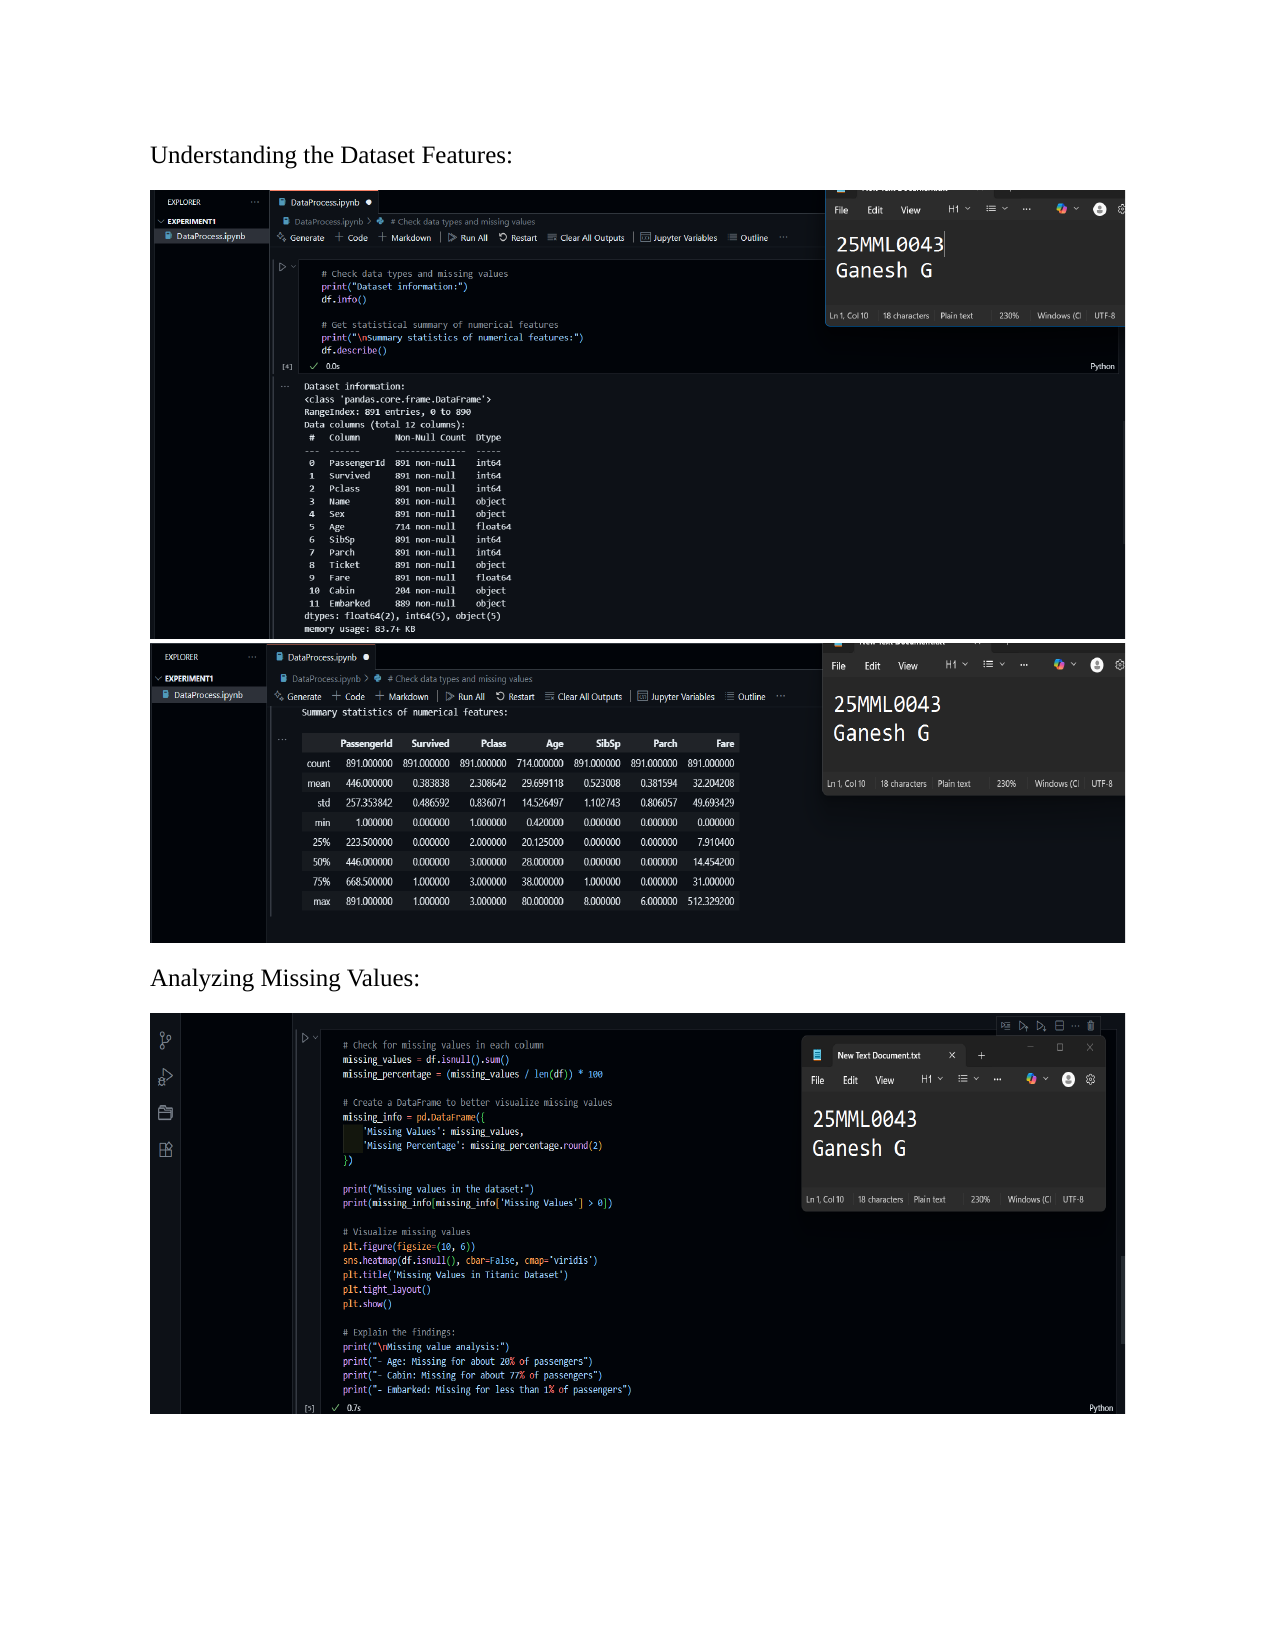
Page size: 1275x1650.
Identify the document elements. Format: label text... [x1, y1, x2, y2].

picture [150, 1013, 1125, 1414]
text Understanding the Dataset Features: [150, 141, 1125, 169]
picture [150, 643, 1125, 943]
text Analyzing Missing Values: [150, 963, 1125, 992]
picture [150, 190, 1125, 639]
